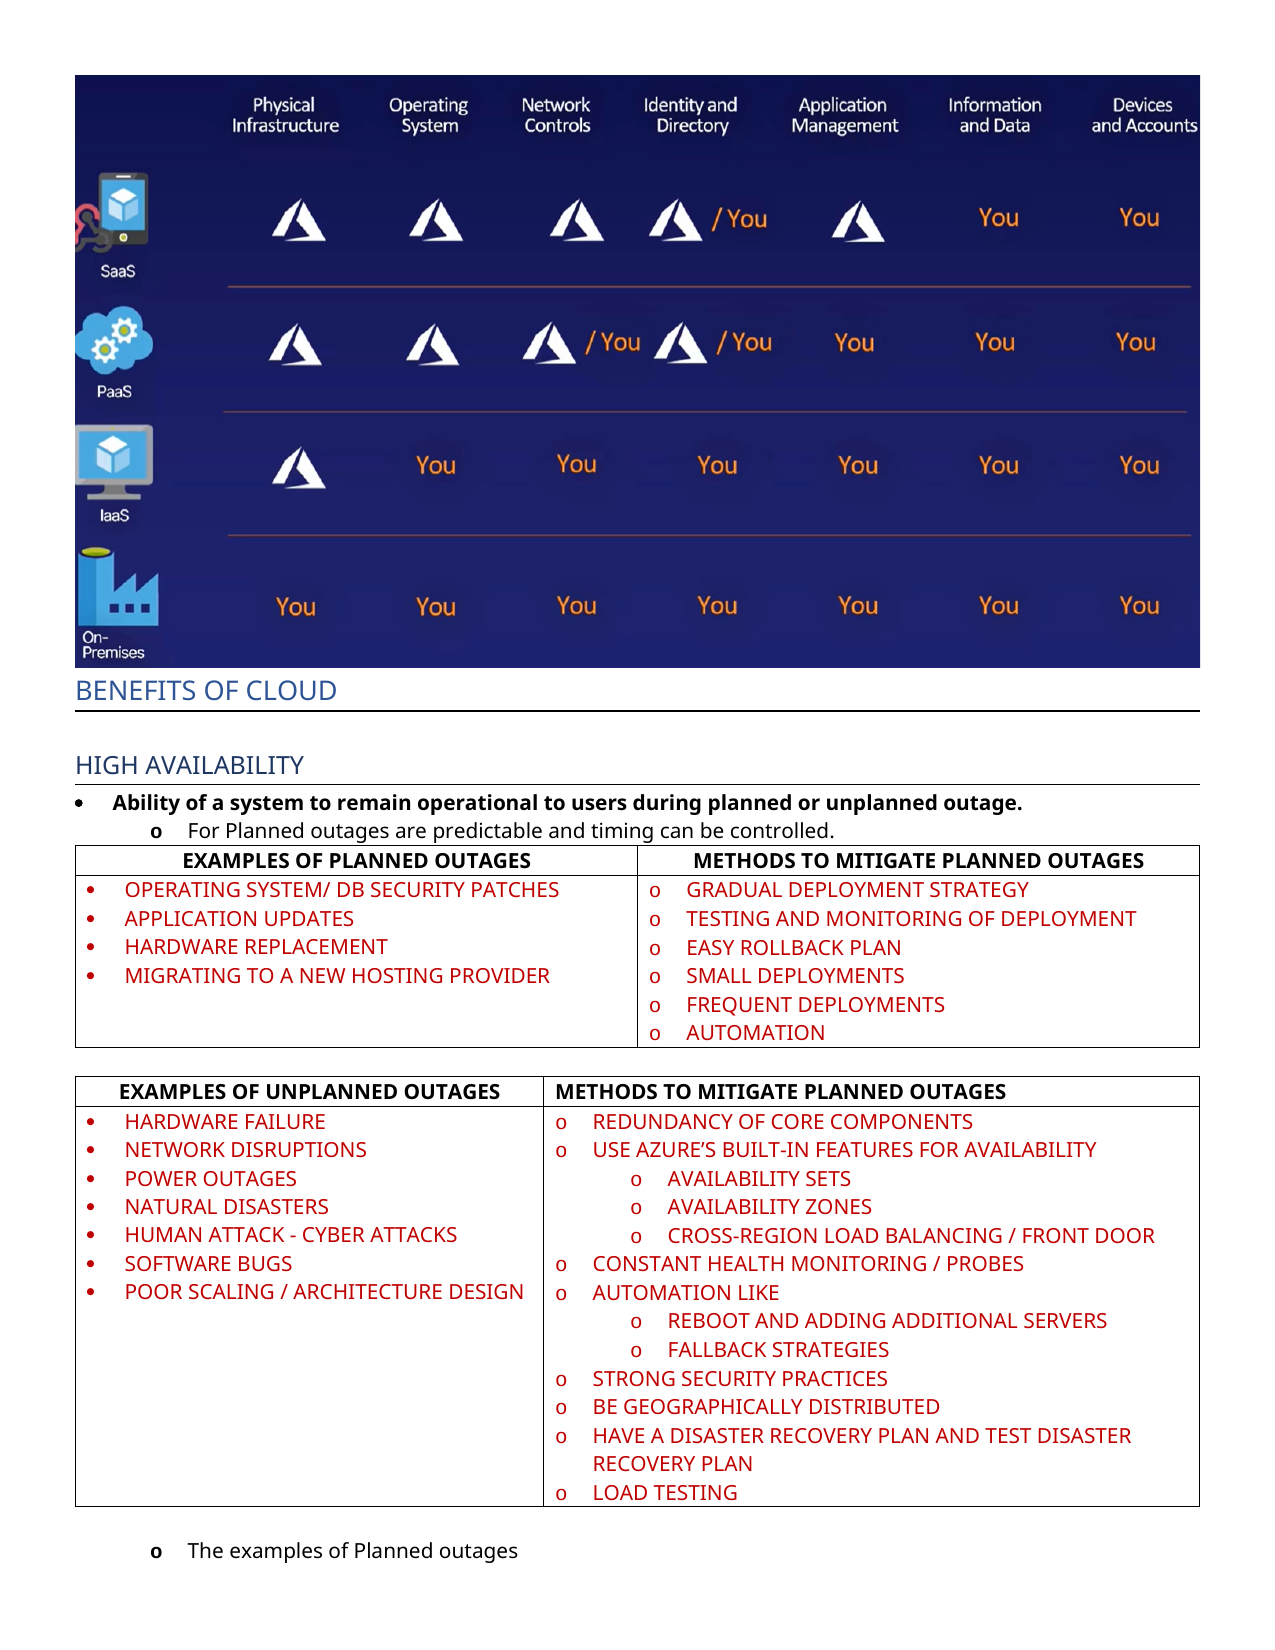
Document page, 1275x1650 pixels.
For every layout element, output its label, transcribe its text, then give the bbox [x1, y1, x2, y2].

subtitle BENEFITS OF CLOUD [75, 672, 1200, 710]
picture [75, 75, 1200, 668]
table_cell HARDWARE FAILURE NETWORK DISRUPTIONS POWER OUTAGES NATURAL DISASTERS HUMAN ATTACK - CYBER ATTACKS SOFTWARE BUGS POOR SCALING / ARCHITECTURE DESIGN [76, 1107, 543, 1506]
table_header EXAMPLES OF PLANNED OUTAGES [76, 846, 637, 874]
subtitle HIGH AVAILABILITY [75, 748, 1200, 784]
table_header METHODS TO MITIGATE PLANNED OUTAGES [544, 1077, 1199, 1106]
list The examples of Planned outages [150, 1536, 1200, 1564]
table_cell REDUNDANCY OF CORE COMPONENTS USE AZURE’S BUILT-IN FEATURES FOR AVAILABILITY AVAILABILITY SETS AVAILABILITY ZONES CROSS-REGION LOAD BALANCING / FRONT DOOR CONSTANT HEALTH MONITORING / PROBES AUTOMATION LIKE REBOOT AND ADDING ADDITIONAL SERVERS FALLBACK STRATEGIES STRONG SECURITY PRACTICES BE GEOGRAPHICALLY DISTRIBUTED HAVE A DISASTER RECOVERY PLAN AND TEST DISASTER RECOVERY PLAN LOAD TESTING [544, 1107, 1199, 1506]
table_header METHODS TO MITIGATE PLANNED OUTAGES [638, 846, 1199, 874]
table_cell OPERATING SYSTEM/ DB SECURITY PATCHES APPLICATION UPDATES HARDWARE REPLACEMENT MIGRATING TO A NEW HOSTING PROVIDER [76, 876, 637, 1047]
table_header EXAMPLES OF UNPLANNED OUTAGES [76, 1077, 543, 1106]
table_cell GRADUAL DEPLOYMENT STRATEGY TESTING AND MONITORING OF DEPLOYMENT EASY ROLLBACK PLAN SMALL DEPLOYMENTS FREQUENT DEPLOYMENTS AUTOMATION [638, 876, 1199, 1047]
list Ability of a system to remain operational to users during planned or unplanned outage. [75, 788, 1200, 816]
list For Planned outages are predictable and timing can be controlled. [150, 816, 1200, 845]
